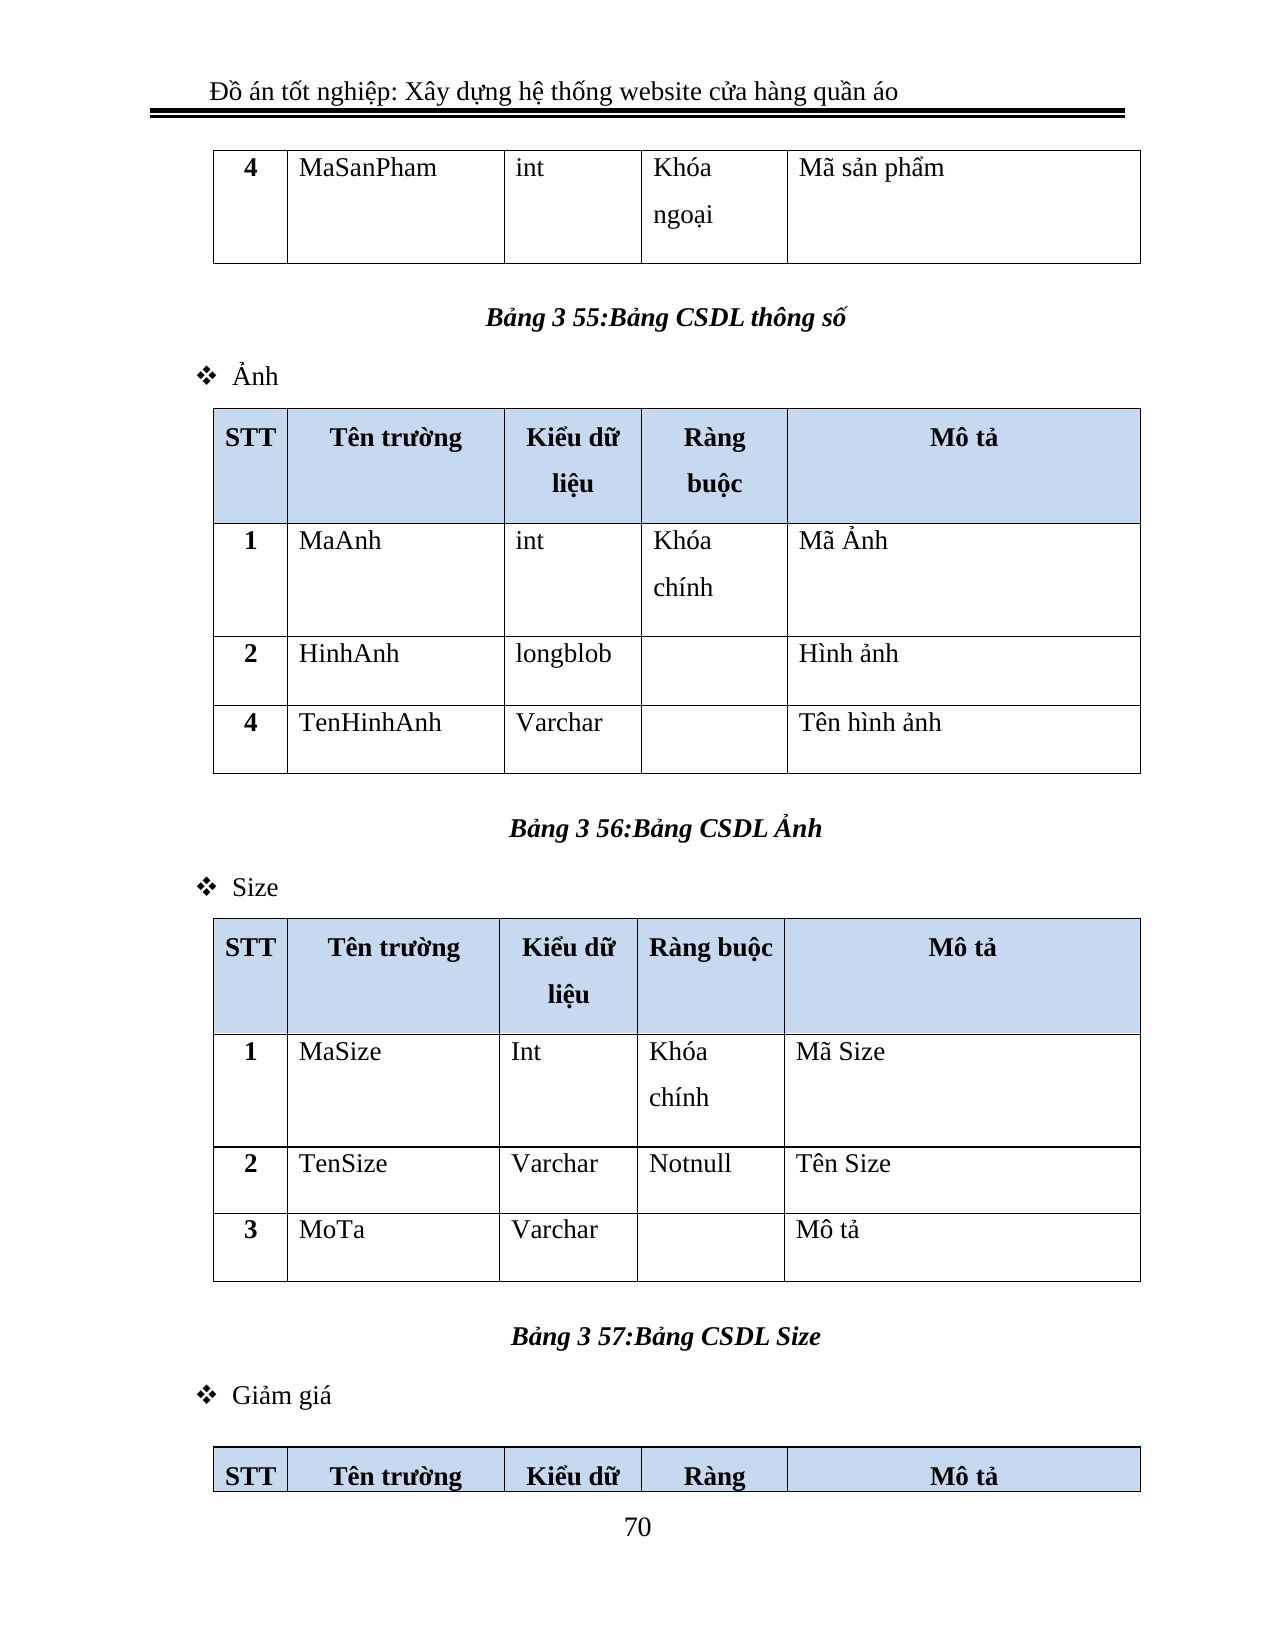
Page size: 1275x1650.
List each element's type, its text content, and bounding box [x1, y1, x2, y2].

table_header Ràng buộc [642, 1448, 787, 1491]
list Size [194, 871, 1125, 902]
table_header Tên trường [288, 919, 499, 1033]
table_cell Mã sản phẩm [788, 151, 1140, 263]
table_cell Tên hình ảnh [788, 706, 1140, 773]
table_cell HinhAnh [288, 637, 504, 704]
table_cell Mô tả [785, 1214, 1140, 1281]
table_header Mô tả [785, 919, 1140, 1033]
table_cell Tên Size [785, 1148, 1140, 1212]
table_cell Mã Ảnh [788, 524, 1140, 636]
table_cell MaSanPham [288, 151, 504, 263]
table_cell longblob [505, 637, 641, 704]
table_cell MaSize [288, 1035, 499, 1146]
list Ảnh [194, 361, 1125, 392]
table_cell Khóa chính [638, 1035, 784, 1146]
table_cell 1 [214, 524, 287, 636]
table_cell Hình ảnh [788, 637, 1140, 704]
table_cell Varchar [500, 1148, 637, 1212]
table_cell Notnull [638, 1148, 784, 1212]
table_cell MoTa [288, 1214, 499, 1281]
table_cell int [505, 524, 641, 636]
table_header STT [214, 919, 287, 1033]
table_cell TenSize [288, 1148, 499, 1212]
table_cell MaAnh [288, 524, 504, 636]
list Giảm giá [194, 1379, 1125, 1410]
table_header Ràng buộc [638, 919, 784, 1033]
table_cell 4 [214, 706, 287, 773]
table_cell [638, 1214, 784, 1281]
table_header Mô tả [788, 1448, 1140, 1491]
table_cell 4 [214, 151, 287, 263]
table_cell [642, 706, 787, 773]
table_header STT [214, 409, 287, 523]
table_cell Mã Size [785, 1035, 1140, 1146]
table_header STT [214, 1448, 287, 1491]
table_cell int [505, 151, 641, 263]
table_cell [642, 637, 787, 704]
table_cell Int [500, 1035, 637, 1146]
table_header Ràng buộc [642, 409, 787, 523]
table_cell 3 [214, 1214, 287, 1281]
table_cell Khóa ngoại [642, 151, 787, 263]
table_cell 2 [214, 1148, 287, 1212]
table_cell 2 [214, 637, 287, 704]
table_header Kiểu dữ liệu [500, 919, 637, 1033]
table_header Tên trường [288, 409, 504, 523]
table_cell 1 [214, 1035, 287, 1146]
table_cell TenHinhAnh [288, 706, 504, 773]
table_cell Khóa chính [642, 524, 787, 636]
table_header Tên trường [288, 1448, 504, 1491]
table_cell Varchar [505, 706, 641, 773]
table_header Mô tả [788, 409, 1140, 523]
table_cell Varchar [500, 1214, 637, 1281]
table_header Kiểu dữ liệu [505, 409, 641, 523]
table_header Kiểu dữ liệu [505, 1448, 641, 1491]
